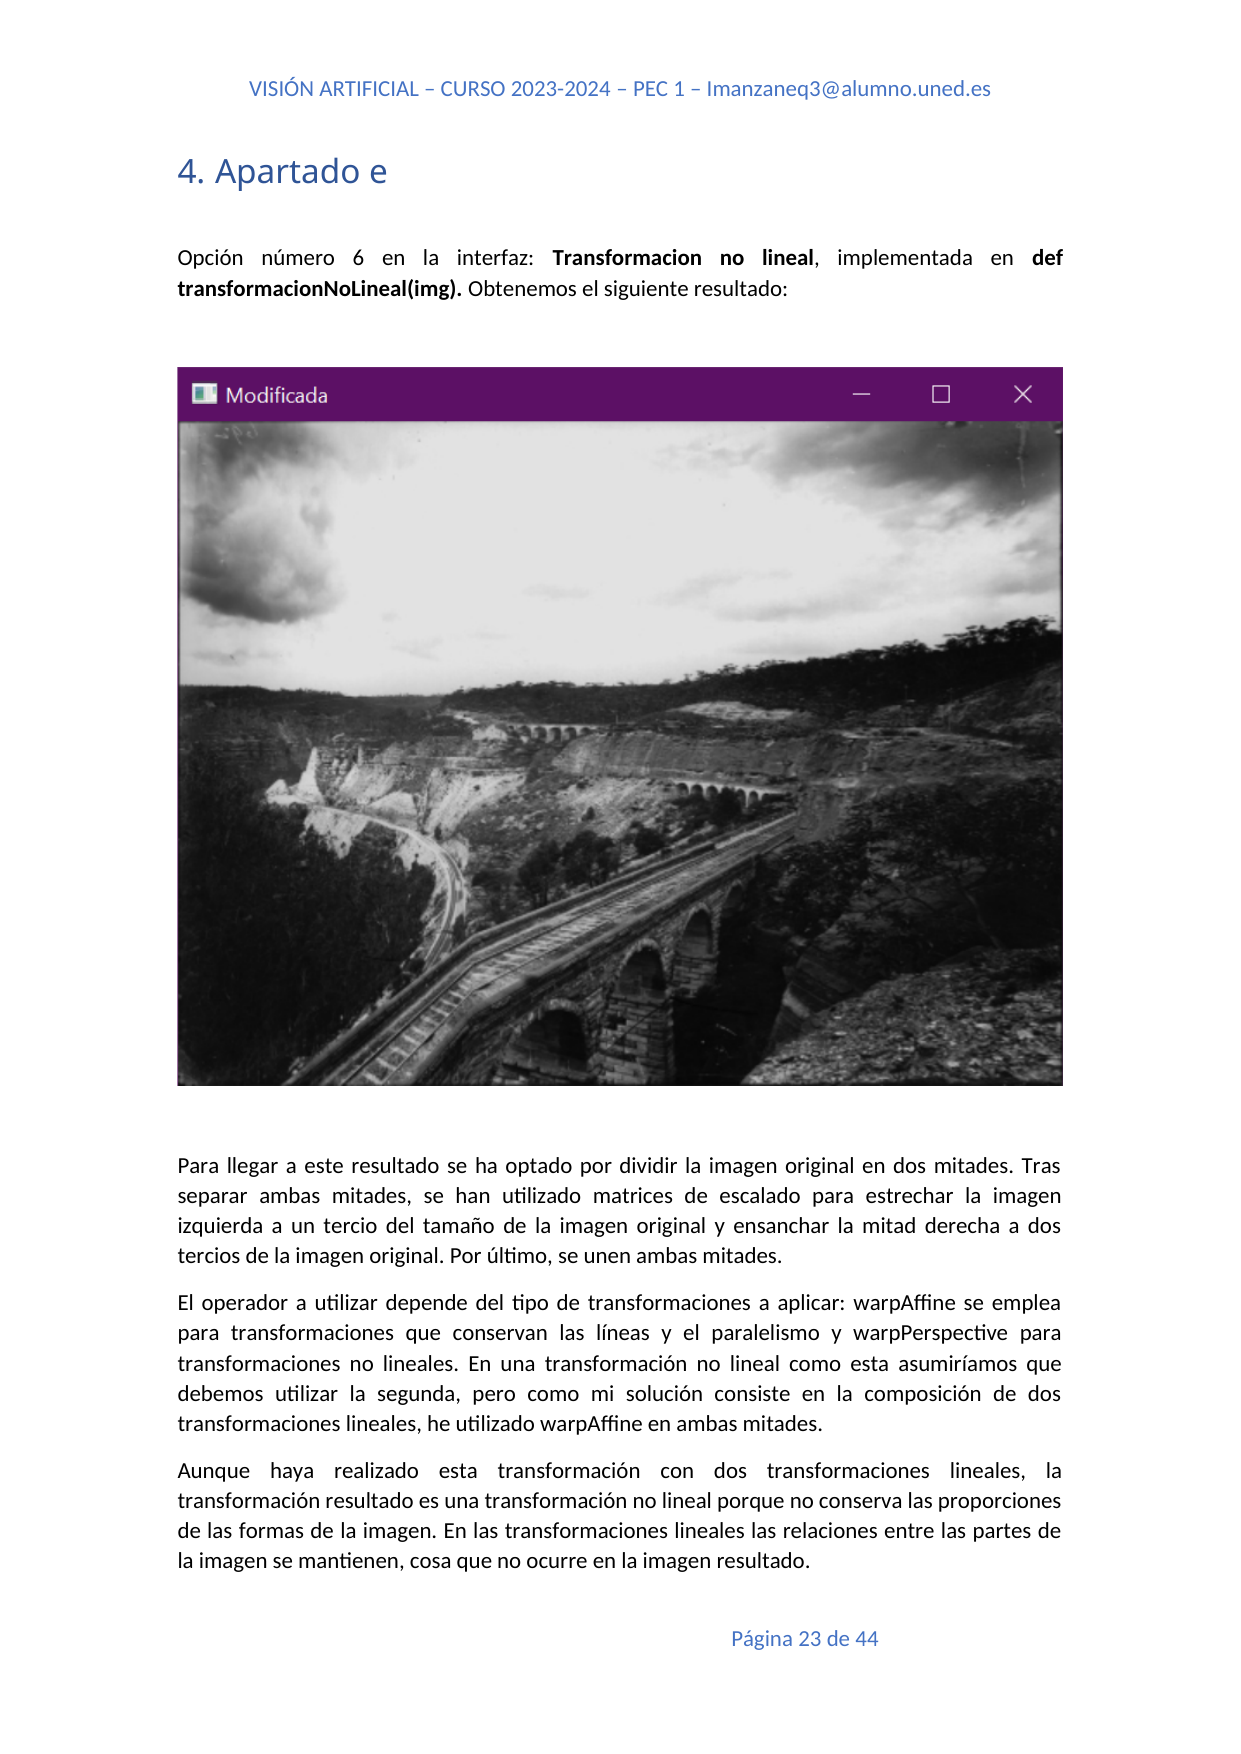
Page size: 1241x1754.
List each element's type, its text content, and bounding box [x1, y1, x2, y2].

subtitle Apartado e [177, 148, 1063, 193]
text Opción número 6 en la interfaz: Transformacion no lineal, implementada en def transformacionNoLineal(img). Obtenemos el siguiente resultado: [177, 243, 1063, 302]
text Aunque haya realizado esta transformación con dos transformaciones lineales, la transformación resultado es una transformación no lineal porque no conserva las proporciones de las formas de la imagen. En las transformaciones lineales las relaciones entre las partes de la imagen se mantienen, cosa que no ocurre en la imagen resultado. [177, 1456, 1063, 1575]
text Para llegar a este resultado se ha optado por dividir la imagen original en dos mitades. Tras separar ambas mitades, se han utilizado matrices de escalado para estrechar la imagen izquierda a un tercio del tamaño de la imagen original y ensanchar la mitad derecha a dos tercios de la imagen original. Por último, se unen ambas mitades. [177, 1151, 1063, 1269]
picture [177, 367, 1063, 1086]
text El operador a utilizar depende del tipo de transformaciones a aplicar: warpAffine se emplea para transformaciones que conservan las líneas y el paralelismo y warpPerspective para transformaciones no lineales. En una transformación no lineal como esta asumiríamos que debemos utilizar la segunda, pero como mi solución consiste en la composición de dos transformaciones lineales, he utilizado warpAffine en ambas mitades. [177, 1288, 1063, 1437]
